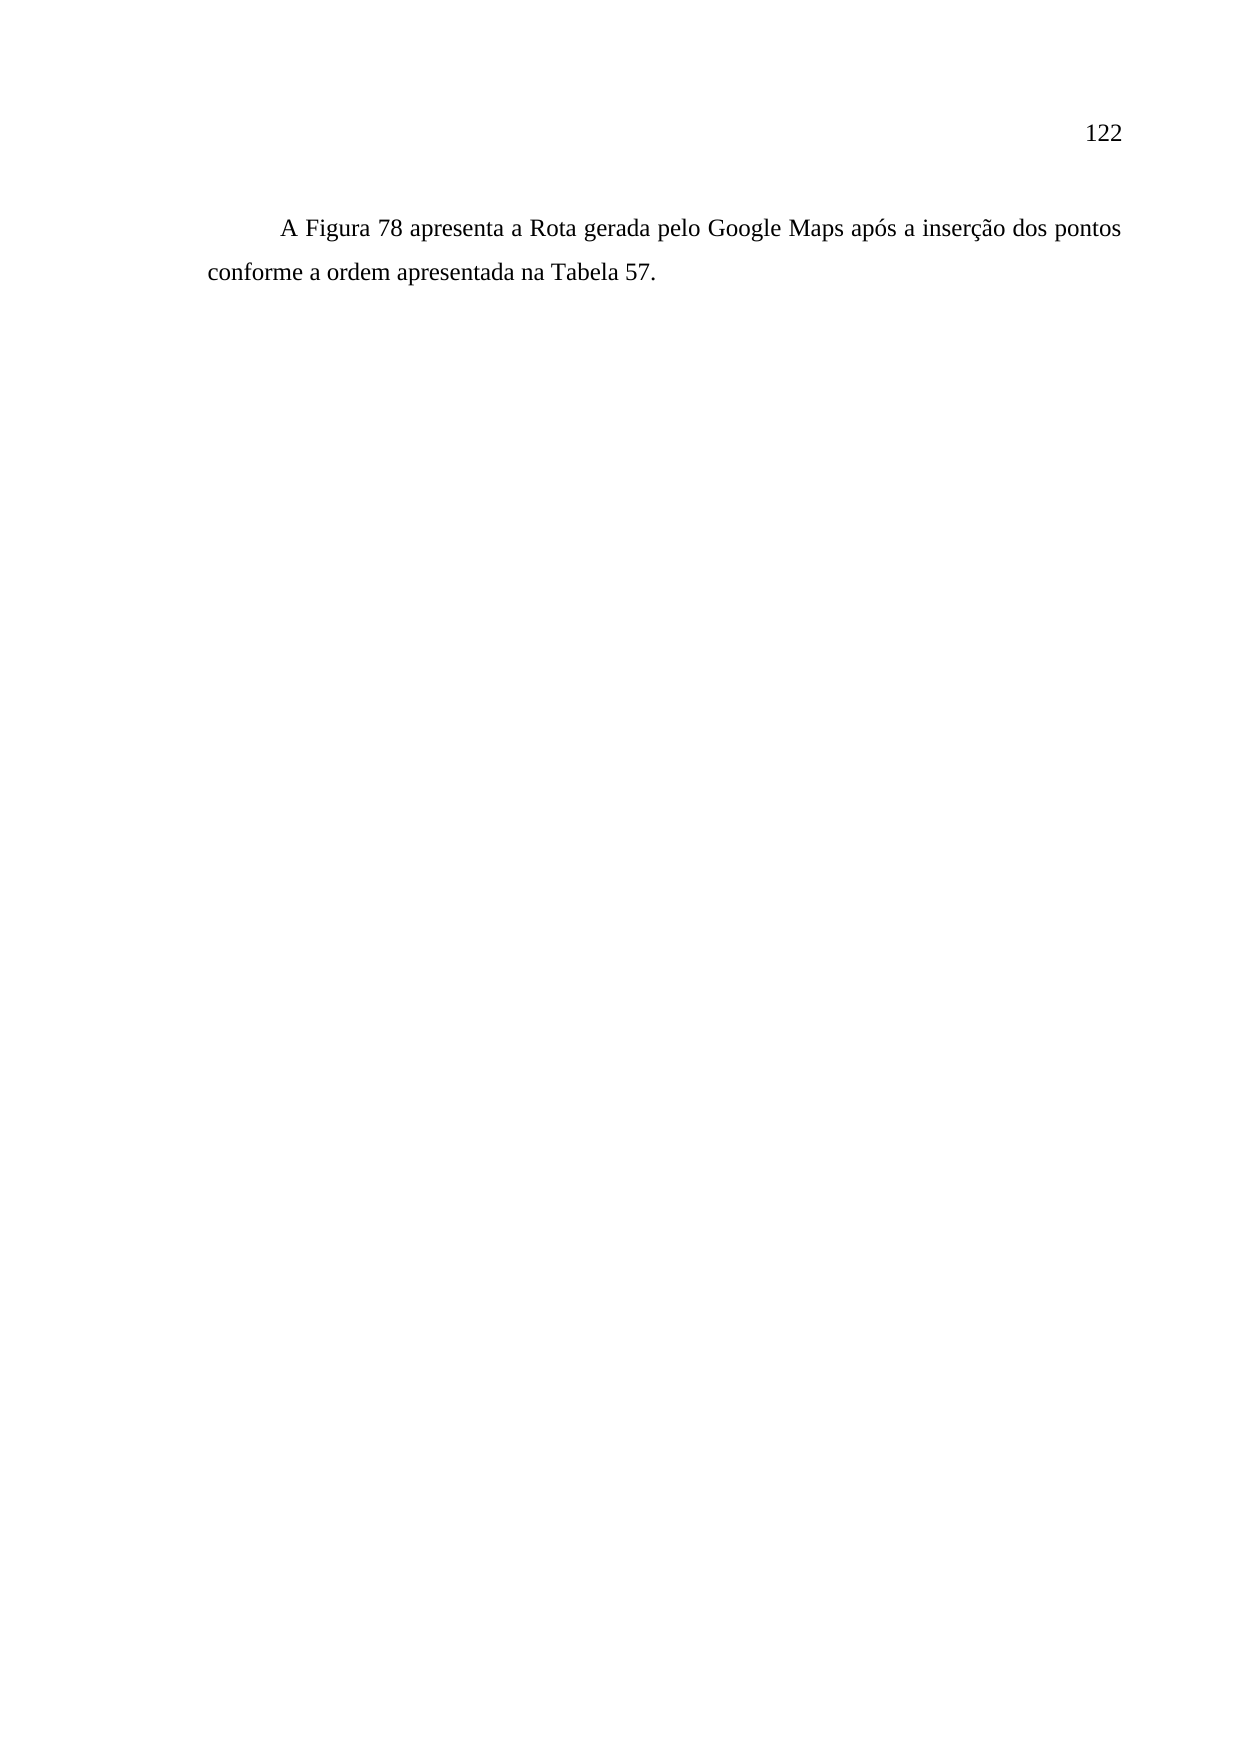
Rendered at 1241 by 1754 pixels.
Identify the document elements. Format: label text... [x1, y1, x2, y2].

text A Figura 78 apresenta a Rota gerada pelo Google Maps após a inserção dos pontos conforme a ordem apresentada na Tabela 57. [207, 213, 1122, 285]
